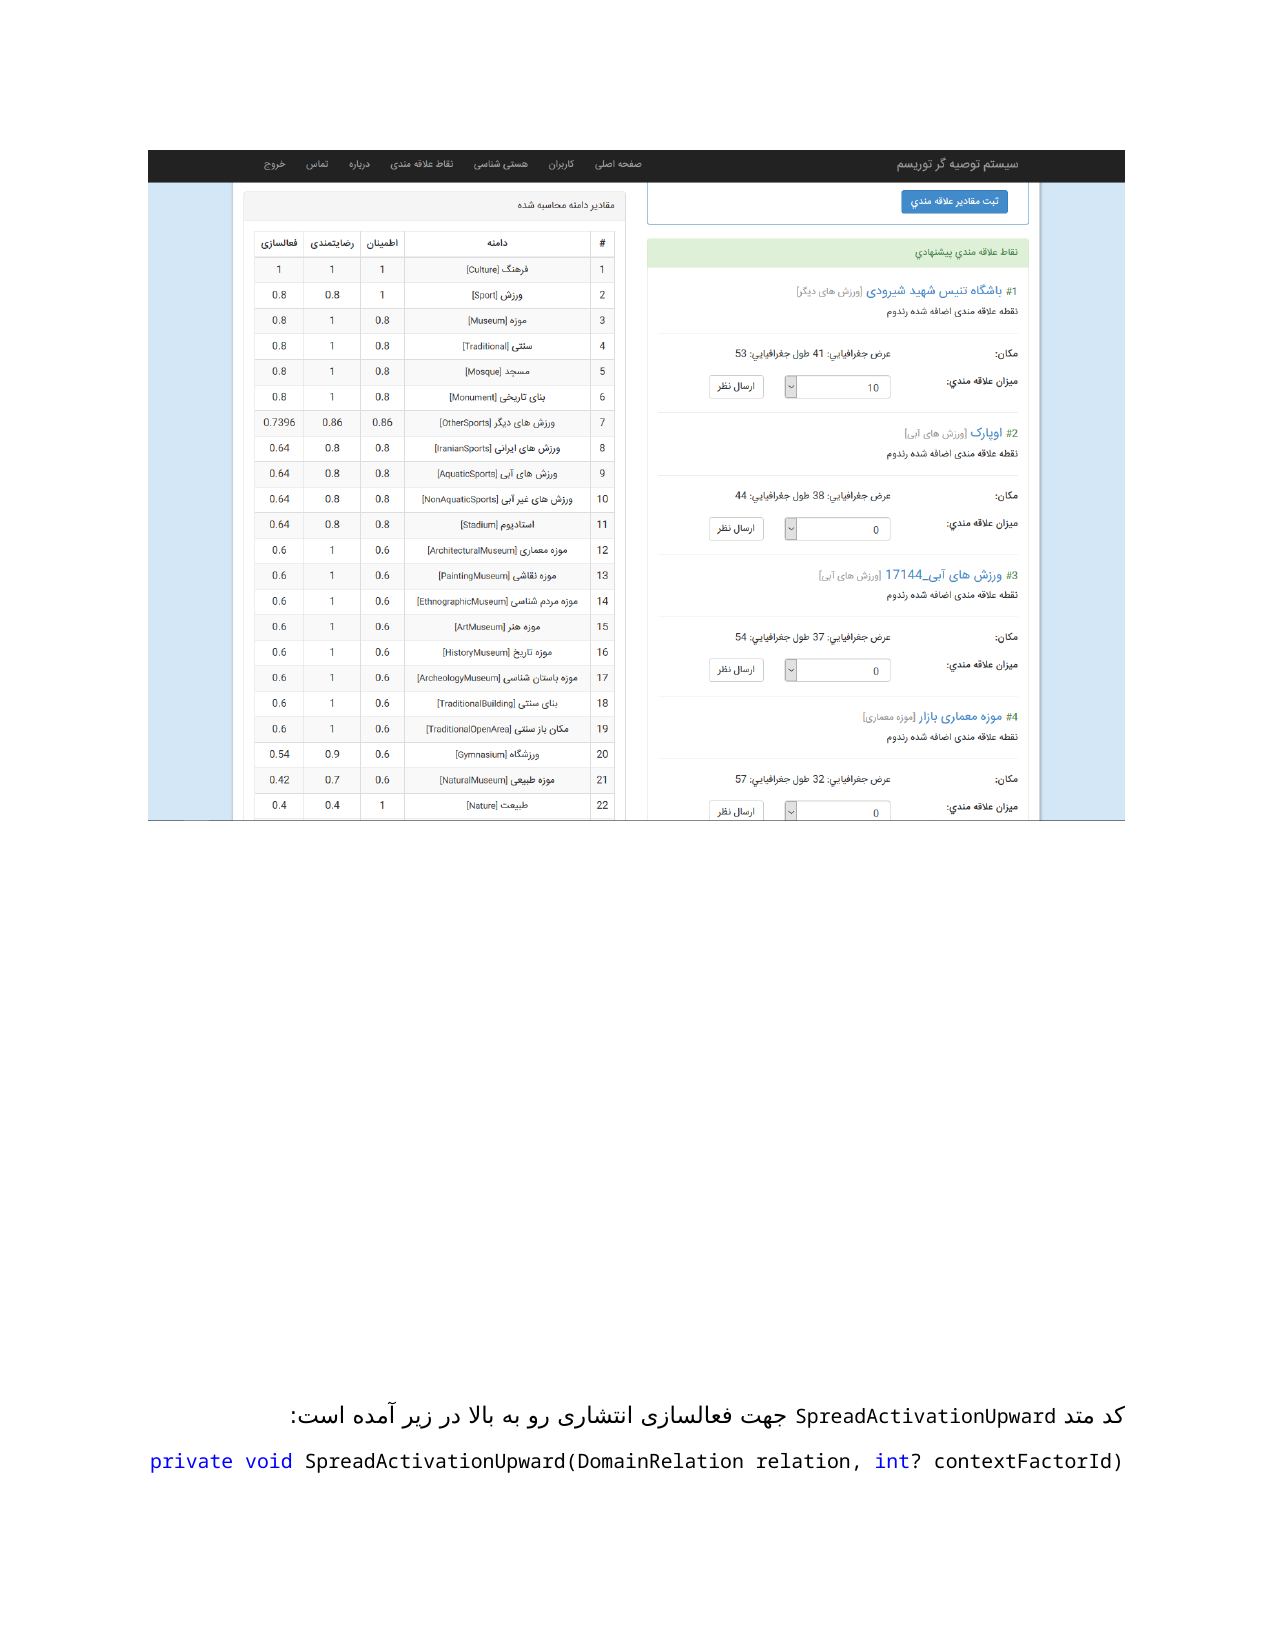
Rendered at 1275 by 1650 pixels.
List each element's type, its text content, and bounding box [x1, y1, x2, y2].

text کد متد SpreadActivationUpward جهت فعالسازی انتشاری رو به بالا در زیر آمده است: [150, 1402, 1125, 1429]
text private void SpreadActivationUpward(DomainRelation relation, int? contextFactorId) [150, 1448, 1125, 1475]
picture [148, 150, 1125, 821]
